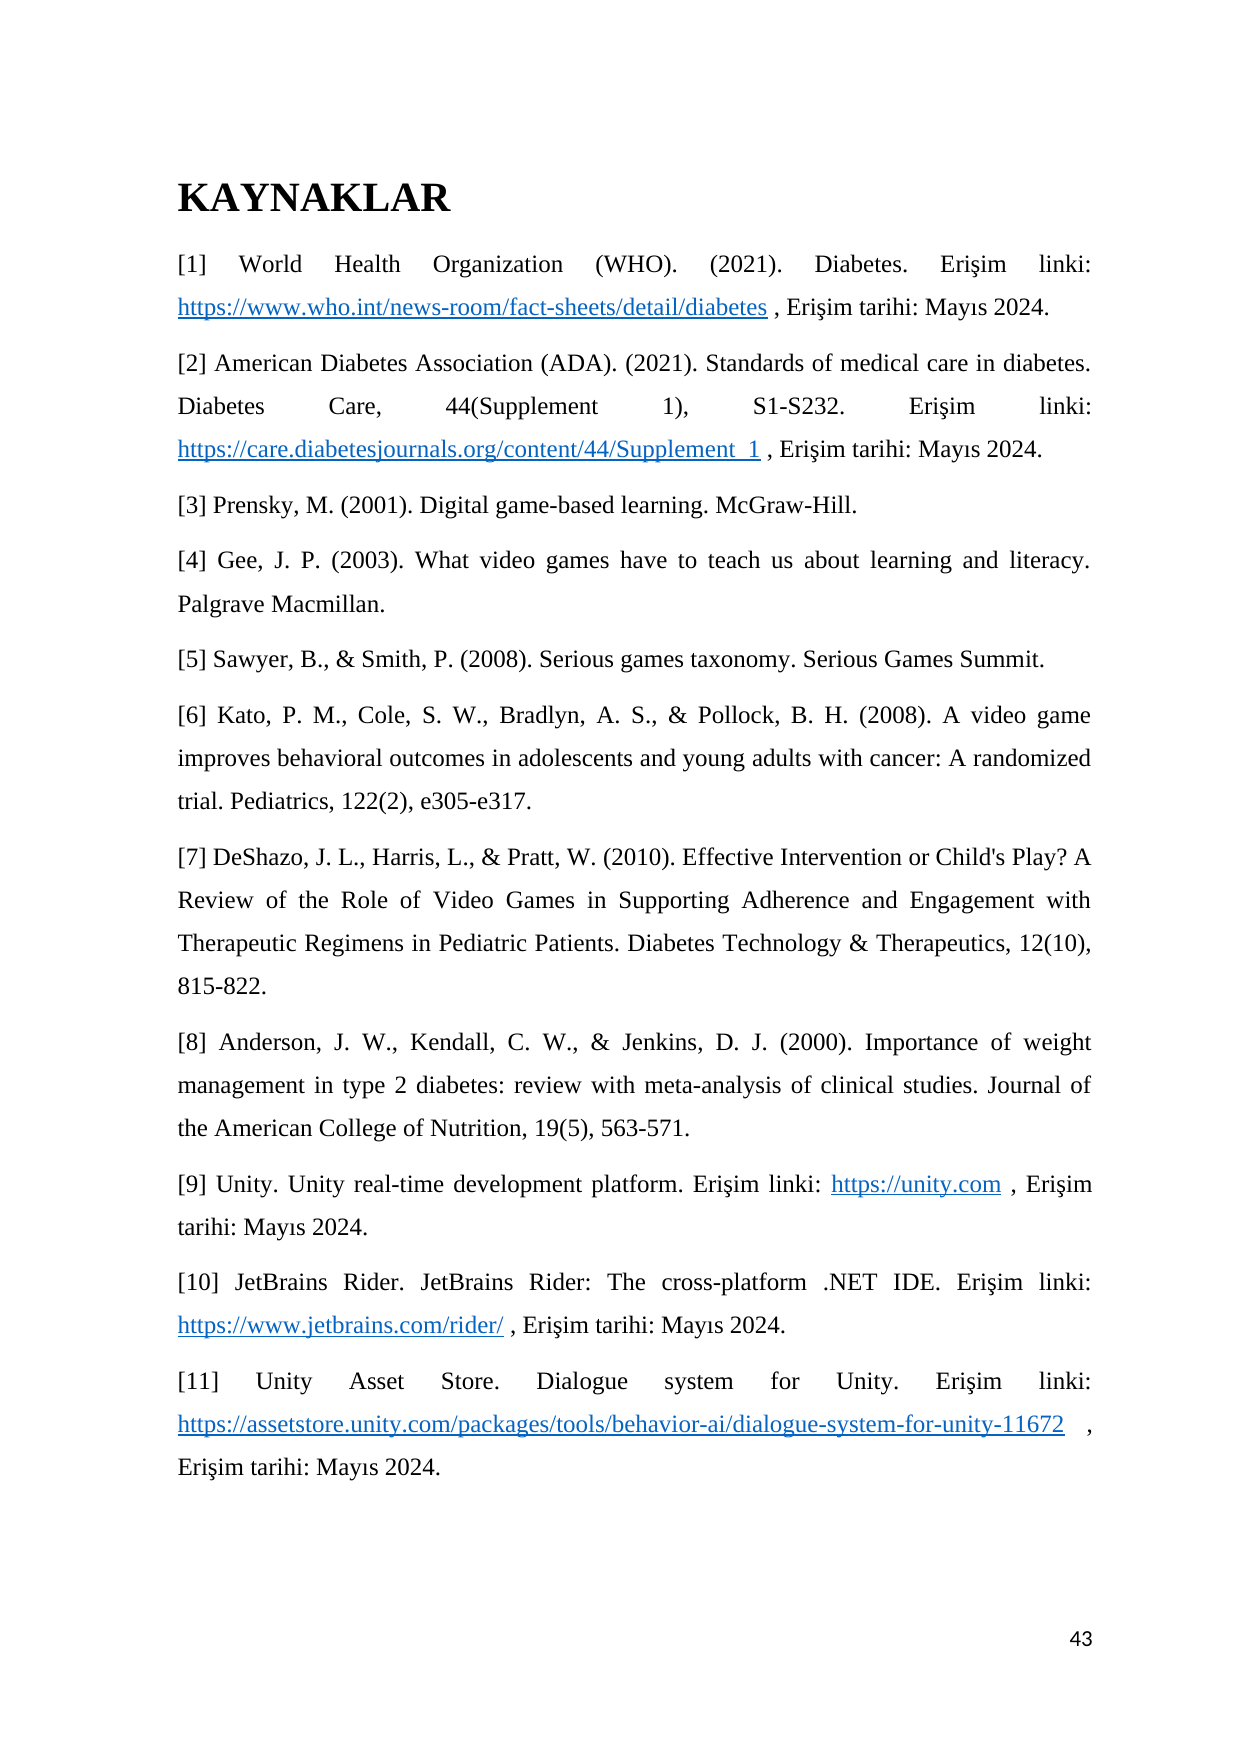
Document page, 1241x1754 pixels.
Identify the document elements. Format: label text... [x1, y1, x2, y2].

text [7] DeShazo, J. L., Harris, L., & Pratt, W. (2010). Effective Intervention or Child's Play? A Review of the Role of Video Games in Supporting Adherence and Engagement with Therapeutic Regimens in Pediatric Patients. Diabetes Technology & Therapeutics, 12(10), 815-822. [177, 842, 1092, 1000]
text [9] Unity. Unity real-time development platform. Erişim linki: https://unity.com , Erişim tarihi: Mayıs 2024. [177, 1169, 1092, 1241]
text [10] JetBrains Rider. JetBrains Rider: The cross-platform .NET IDE. Erişim linki: https://www.jetbrains.com/rider/ , Erişim tarihi: Mayıs 2024. [177, 1267, 1092, 1339]
text [8] Anderson, J. W., Kendall, C. W., & Jenkins, D. J. (2000). Importance of weight management in type 2 diabetes: review with meta-analysis of clinical studies. Journal of the American College of Nutrition, 19(5), 563-571. [177, 1027, 1092, 1142]
text [11] Unity Asset Store. Dialogue system for Unity. Erişim linki: https://assetstore.unity.com/packages/tools/behavior-ai/dialogue-system-for-unity-11672 , Erişim tarihi: Mayıs 2024. [177, 1366, 1092, 1481]
text [2] American Diabetes Association (ADA). (2021). Standards of medical care in diabetes. Diabetes Care, 44(Supplement 1), S1-S232. Erişim linki: https://care.diabetesjournals.org/content/44/Supplement_1 , Erişim tarihi: Mayıs 2024. [177, 348, 1092, 463]
text [3] Prensky, M. (2001). Digital game-based learning. McGraw-Hill. [177, 490, 1092, 519]
title KAYNAKLAR [177, 173, 1092, 221]
text [4] Gee, J. P. (2003). What video games have to teach us about learning and literacy. Palgrave Macmillan. [177, 546, 1092, 617]
text [1] World Health Organization (WHO). (2021). Diabetes. Erişim linki: https://www.who.int/news-room/fact-sheets/detail/diabetes , Erişim tarihi: Mayıs 2024. [177, 249, 1092, 321]
text [5] Sawyer, B., & Smith, P. (2008). Serious games taxonomy. Serious Games Summit. [177, 644, 1092, 673]
text [6] Kato, P. M., Cole, S. W., Bradlyn, A. S., & Pollock, B. H. (2008). A video game improves behavioral outcomes in adolescents and young adults with cancer: A randomized trial. Pediatrics, 122(2), e305-e317. [177, 700, 1092, 815]
